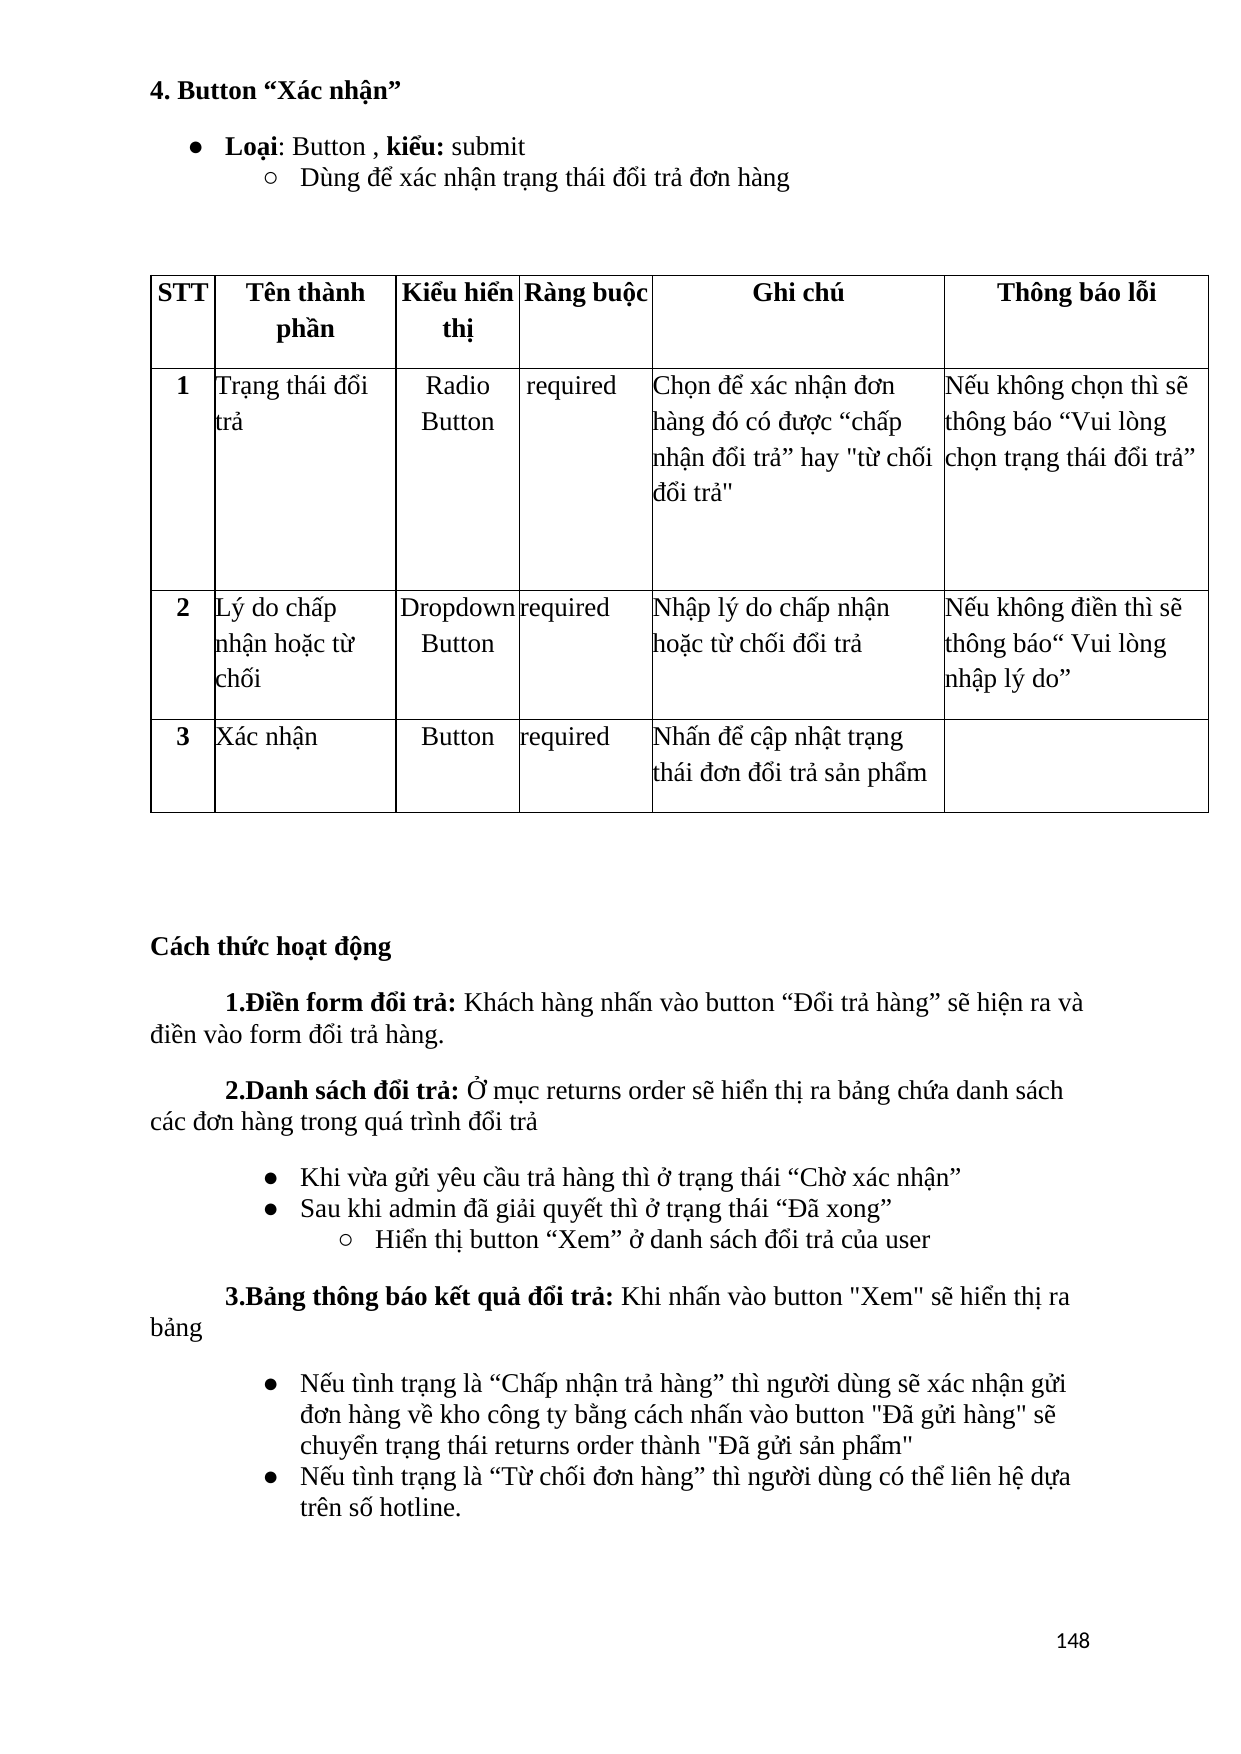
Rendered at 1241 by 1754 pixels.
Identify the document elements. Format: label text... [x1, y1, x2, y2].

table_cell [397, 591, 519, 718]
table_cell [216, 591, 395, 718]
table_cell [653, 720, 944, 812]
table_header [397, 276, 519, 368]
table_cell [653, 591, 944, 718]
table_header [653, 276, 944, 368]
list Loại: Button , kiểu: submit [187, 130, 1090, 161]
text 3.Bảng thông báo kết quả đổi trả: Khi nhấn vào button "Xem" sẽ hiển thị ra bảng [150, 1279, 1090, 1342]
list Nếu tình trạng là “Từ chối đơn hàng” thì người dùng có thể liên hệ dựa trên số hotline. [262, 1460, 1090, 1523]
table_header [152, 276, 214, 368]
list Khi vừa gửi yêu cầu trả hàng thì ở trạng thái “Chờ xác nhận” [262, 1161, 1090, 1192]
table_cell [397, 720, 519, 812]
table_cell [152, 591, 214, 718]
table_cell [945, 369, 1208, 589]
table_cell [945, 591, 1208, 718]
list Nếu tình trạng là “Chấp nhận trả hàng” thì người dùng sẽ xác nhận gửi đơn hàng về kho công ty bằng cách nhấn vào button "Đã gửi hàng" sẽ chuyển trạng thái returns order thành "Đã gửi sản phẩm" [262, 1367, 1090, 1460]
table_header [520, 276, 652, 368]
list Dùng để xác nhận trạng thái đổi trả đơn hàng [262, 161, 1090, 193]
text 1.Điền form đổi trả: Khách hàng nhấn vào button “Đổi trả hàng” sẽ hiện ra và điền vào form đổi trả hàng. [150, 987, 1090, 1049]
text 4. Button “Xác nhận” [150, 74, 1090, 105]
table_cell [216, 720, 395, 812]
list Sau khi admin đã giải quyết thì ở trạng thái “Đã xong” [262, 1192, 1090, 1223]
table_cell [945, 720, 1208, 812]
text Cách thức hoạt động [150, 930, 1090, 962]
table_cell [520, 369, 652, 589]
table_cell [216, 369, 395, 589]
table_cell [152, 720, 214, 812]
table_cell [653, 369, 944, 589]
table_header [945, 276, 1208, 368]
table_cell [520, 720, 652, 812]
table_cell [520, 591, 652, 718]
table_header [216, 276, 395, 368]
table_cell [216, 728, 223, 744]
text 2.Danh sách đổi trả: Ở mục returns order sẽ hiển thị ra bảng chứa danh sách các đơn hàng trong quá trình đổi trả [150, 1074, 1090, 1136]
list Hiển thị button “Xem” ở danh sách đổi trả của user [337, 1223, 1090, 1254]
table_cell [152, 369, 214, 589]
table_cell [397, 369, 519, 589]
